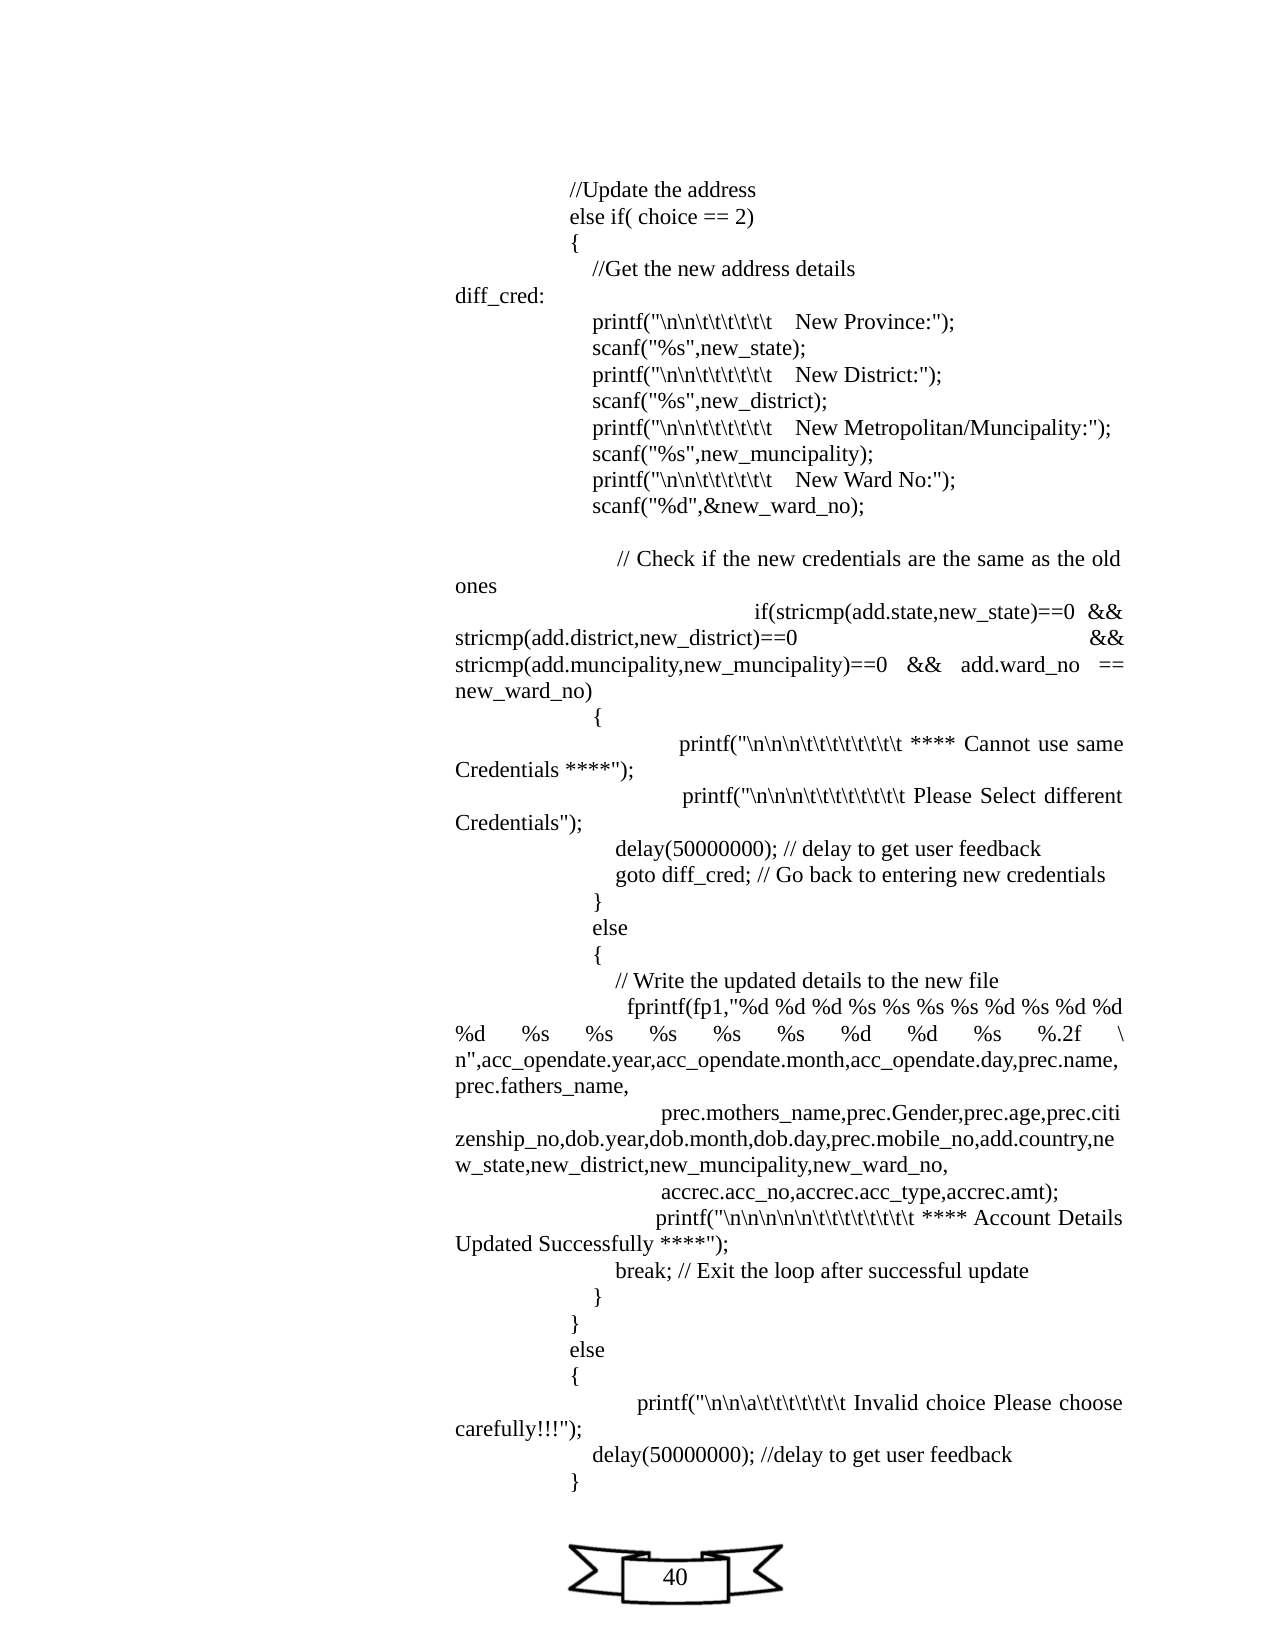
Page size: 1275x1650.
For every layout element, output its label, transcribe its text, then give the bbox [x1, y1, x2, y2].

list accrec.acc_no,accrec.acc_type,accrec.amt); [455, 1178, 1125, 1204]
list { [455, 1362, 1125, 1389]
list } [455, 888, 1125, 914]
list diff_cred: [455, 282, 1125, 308]
list //Get the new address details [455, 255, 1125, 282]
list else [455, 1336, 1125, 1362]
list goto diff_cred; // Go back to entering new credentials [455, 862, 1125, 888]
list // Write the updated details to the new file [455, 967, 1125, 993]
list printf("\n\n\n\t\t\t\t\t\t\t\t **** Cannot use same Credentials ****"); [455, 730, 1125, 782]
list scanf("%s",new_muncipality); [455, 440, 1125, 466]
list if(stricmp(add.state,new_state)==0 && stricmp(add.district,new_district)==0 && stricmp(add.muncipality,new_muncipality)==0 && add.ward_no == new_ward_no) [455, 598, 1125, 703]
list { [455, 941, 1125, 967]
list } [455, 1283, 1125, 1309]
list break; // Exit the loop after successful update [455, 1257, 1125, 1283]
list printf("\n\n\t\t\t\t\t\t New Metropolitan/Muncipality:"); [455, 413, 1125, 440]
list printf("\n\n\a\t\t\t\t\t\t\t Invalid choice Please choose carefully!!!"); [455, 1389, 1125, 1441]
list scanf("%s",new_district); [455, 387, 1125, 413]
list { [455, 703, 1125, 730]
list printf("\n\n\n\n\n\t\t\t\t\t\t\t\t **** Account Details Updated Successfully ****"); [455, 1204, 1125, 1257]
list delay(50000000); // delay to get user feedback [455, 835, 1125, 862]
list } [455, 1309, 1125, 1336]
list scanf("%d",&new_ward_no); [455, 493, 1125, 519]
list { [455, 229, 1125, 255]
list prec.mothers_name,prec.Gender,prec.age,prec.citizenship_no,dob.year,dob.month,dob.day,prec.mobile_no,add.country,new_state,new_district,new_muncipality,new_ward_no, [455, 1099, 1125, 1178]
list else [455, 914, 1125, 941]
list printf("\n\n\t\t\t\t\t\t New District:"); [455, 361, 1125, 387]
list printf("\n\n\t\t\t\t\t\t New Ward No:"); [455, 466, 1125, 493]
list } [455, 1468, 1125, 1494]
list else if( choice == 2) [455, 203, 1125, 229]
list //Update the address [455, 176, 1125, 203]
list delay(50000000); //delay to get user feedback [455, 1441, 1125, 1468]
list printf("\n\n\n\t\t\t\t\t\t\t\t Please Select different Credentials"); [455, 782, 1125, 835]
list fprintf(fp1,"%d %d %d %s %s %s %s %d %s %d %d %d %s %s %s %s %s %d %d %s %.2f \n",acc_opendate.year,acc_opendate.month,acc_opendate.day,prec.name,prec.fathers_name, [455, 993, 1125, 1099]
list // Check if the new credentials are the same as the old ones [455, 545, 1125, 598]
list printf("\n\n\t\t\t\t\t\t New Province:"); [455, 308, 1125, 334]
list scanf("%s",new_state); [455, 334, 1125, 361]
